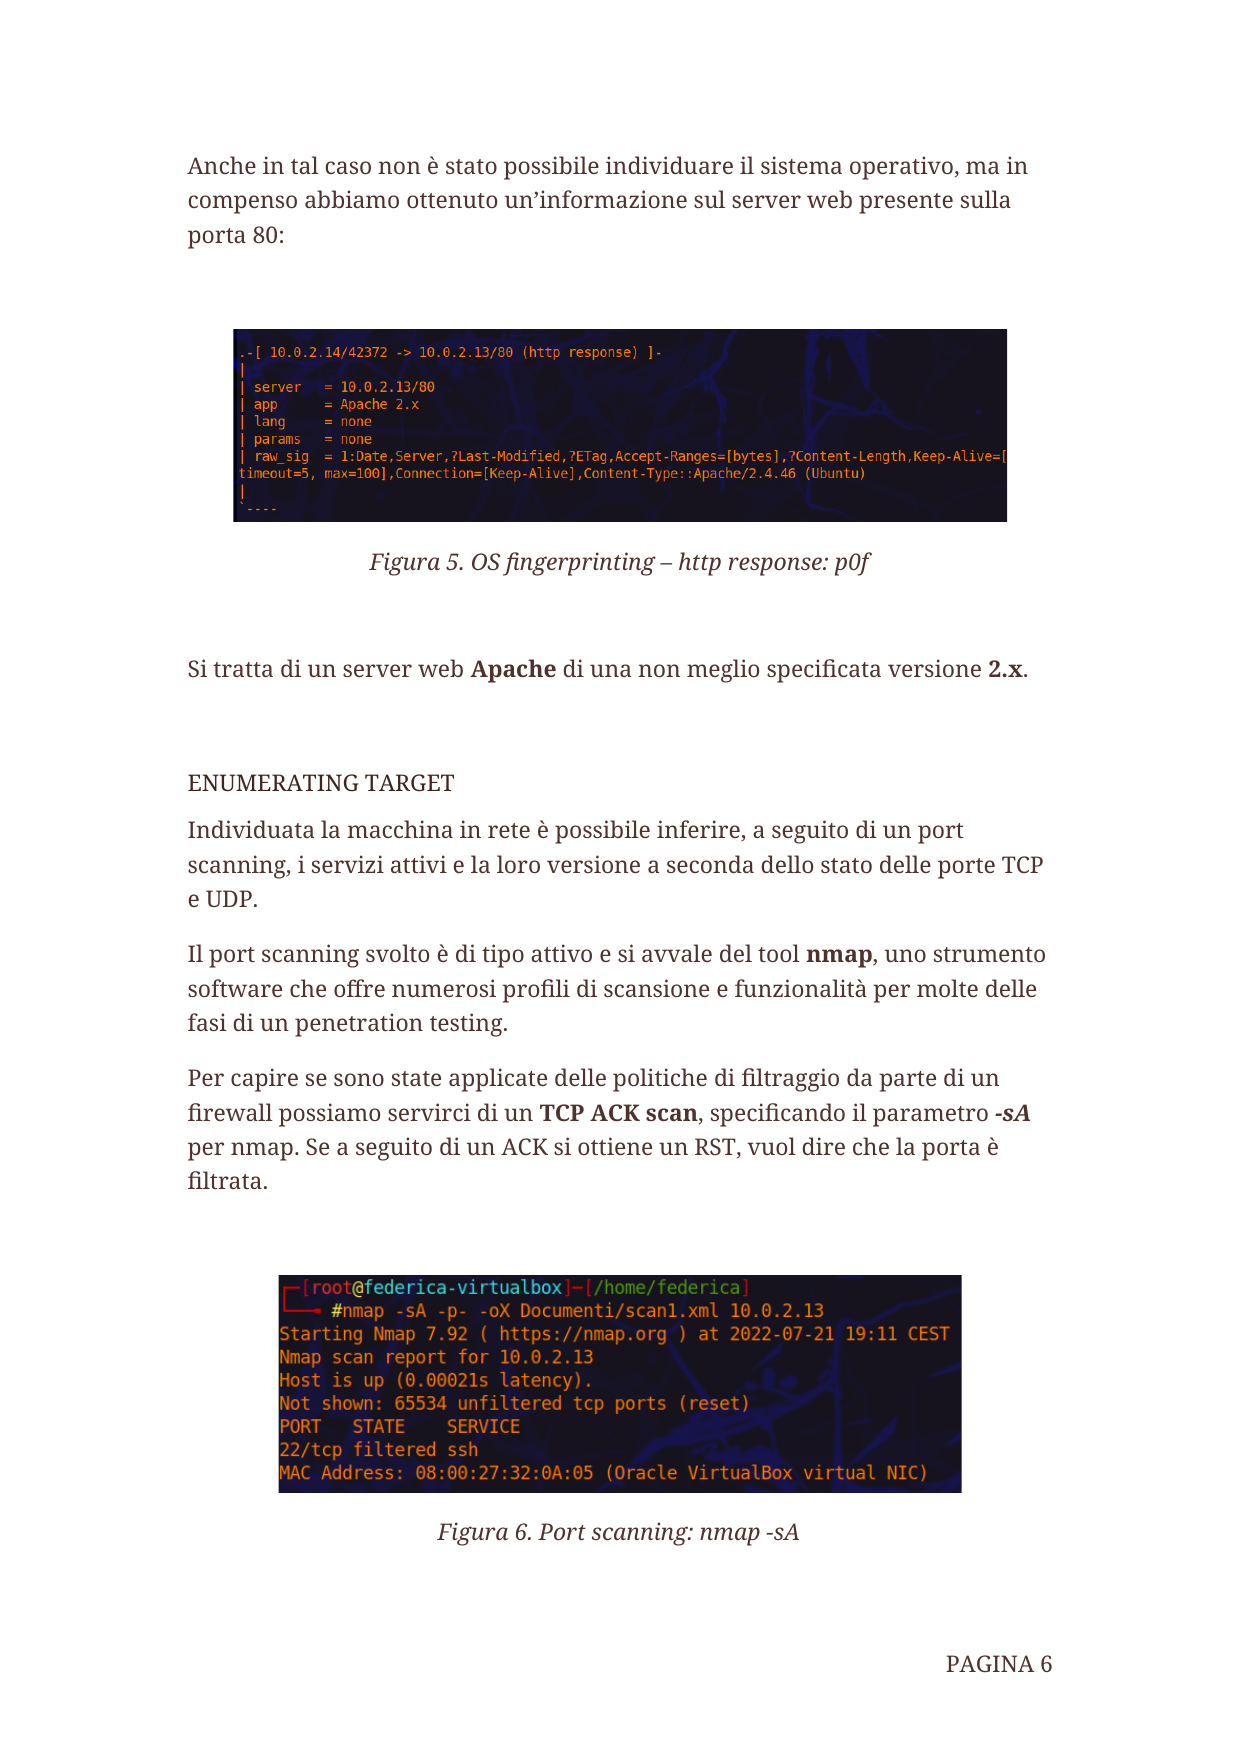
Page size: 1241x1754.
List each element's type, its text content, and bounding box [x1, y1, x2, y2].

text Anche in tal caso non è stato possibile individuare il sistema operativo, ma in compenso abbiamo ottenuto un’informazione sul server web presente sulla porta 80: [187, 150, 1053, 250]
picture [233, 329, 1008, 522]
text Individuata la macchina in rete è possibile inferire, a seguito di un port scanning, i servizi attivi e la loro versione a seconda dello stato delle porte TCP e UDP. [187, 814, 1053, 914]
picture [278, 1275, 962, 1493]
text Il port scanning svolto è di tipo attivo e si avvale del tool nmap, uno strumento software che offre numerosi profili di scansione e funzionalità per molte delle fasi di un penetration testing. [187, 938, 1053, 1038]
subtitle Enumerating Target [187, 767, 1053, 799]
text Per capire se sono state applicate delle politiche di filtraggio da parte di un firewall possiamo servirci di un TCP ACK scan, specificando il parametro -sA per nmap. Se a seguito di un ACK si ottiene un RST, vuol dire che la porta è filtrata. [187, 1062, 1053, 1197]
text Si tratta di un server web Apache di una non meglio specificata versione 2.x. [187, 653, 1053, 684]
